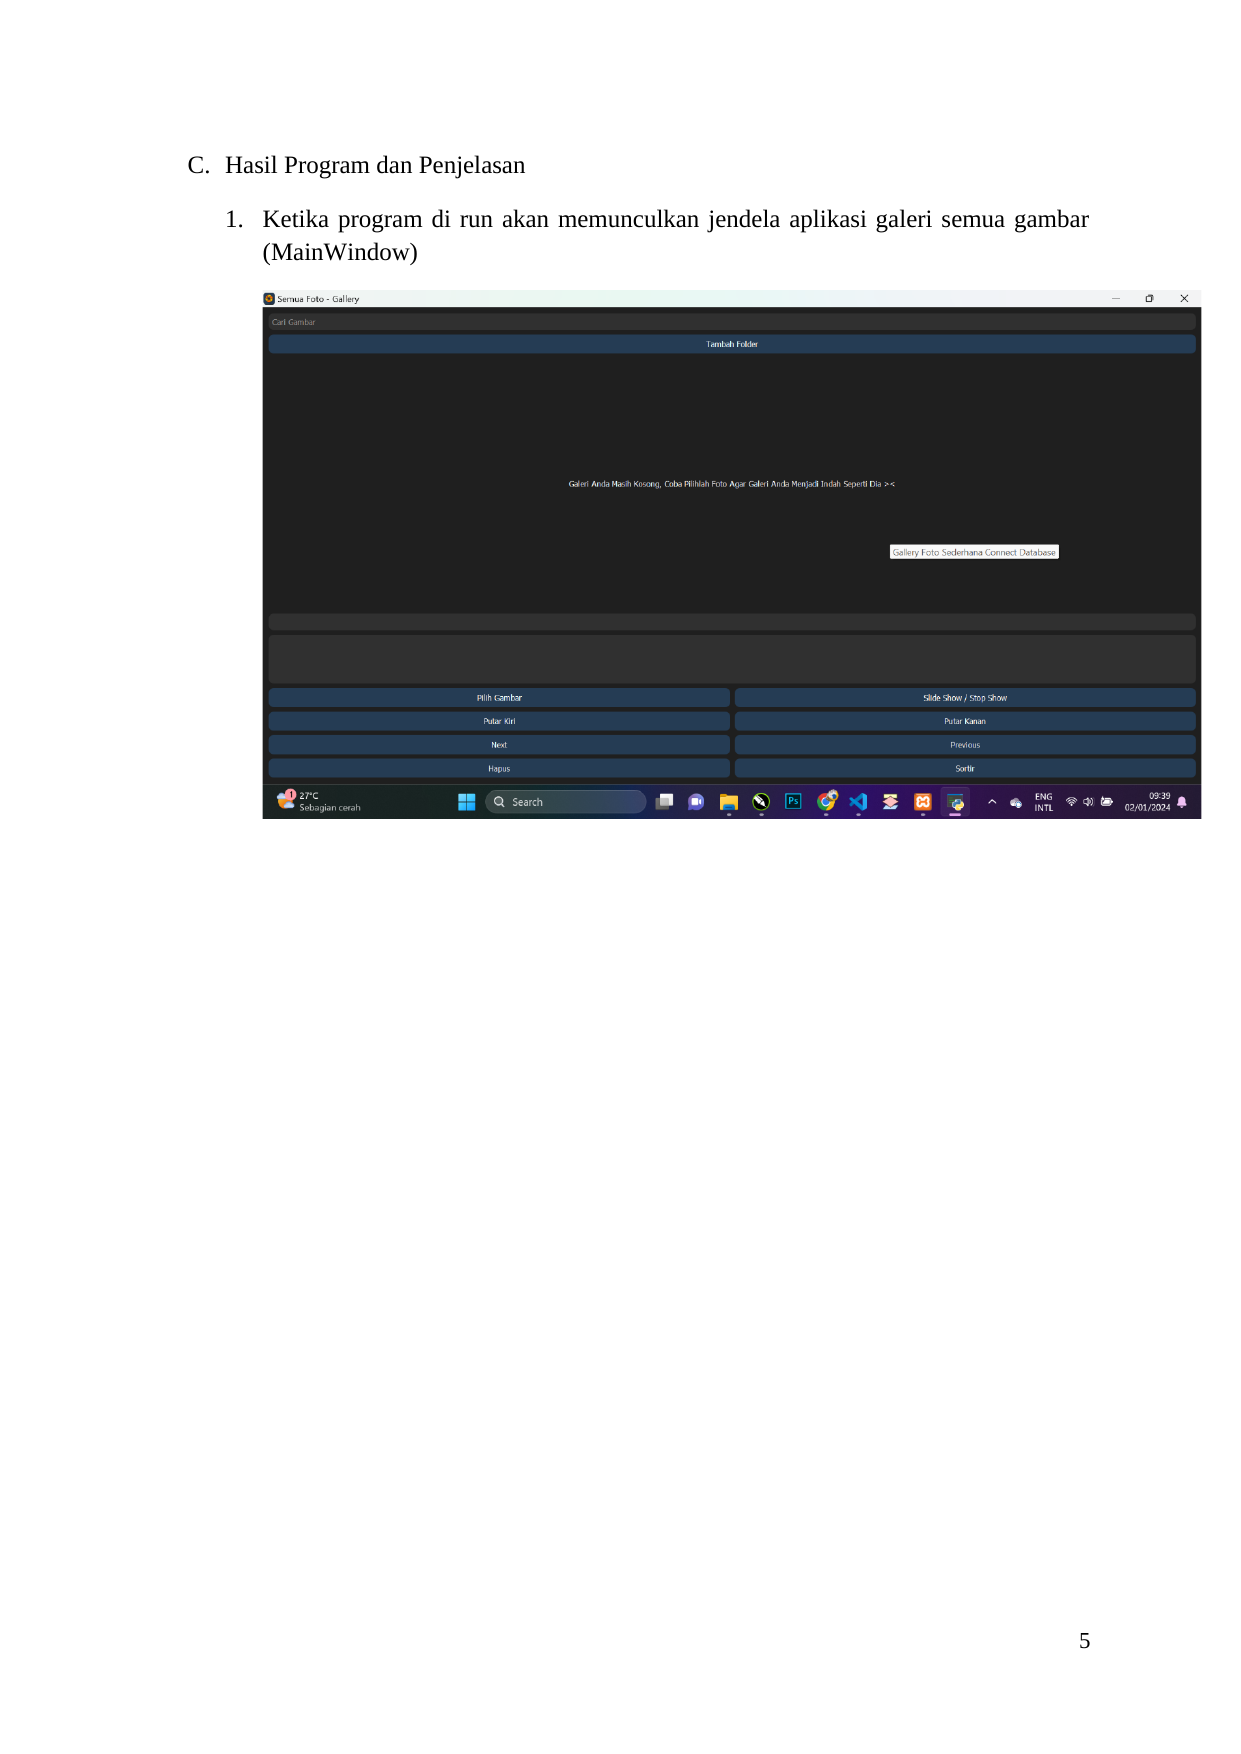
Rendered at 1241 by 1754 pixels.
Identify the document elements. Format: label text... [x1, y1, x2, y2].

list Ketika program di run akan memunculkan jendela aplikasi galeri semua gambar (MainWindow) [225, 204, 1090, 266]
list Hasil Program dan Penjelasan [187, 150, 1090, 179]
picture [262, 290, 1202, 819]
